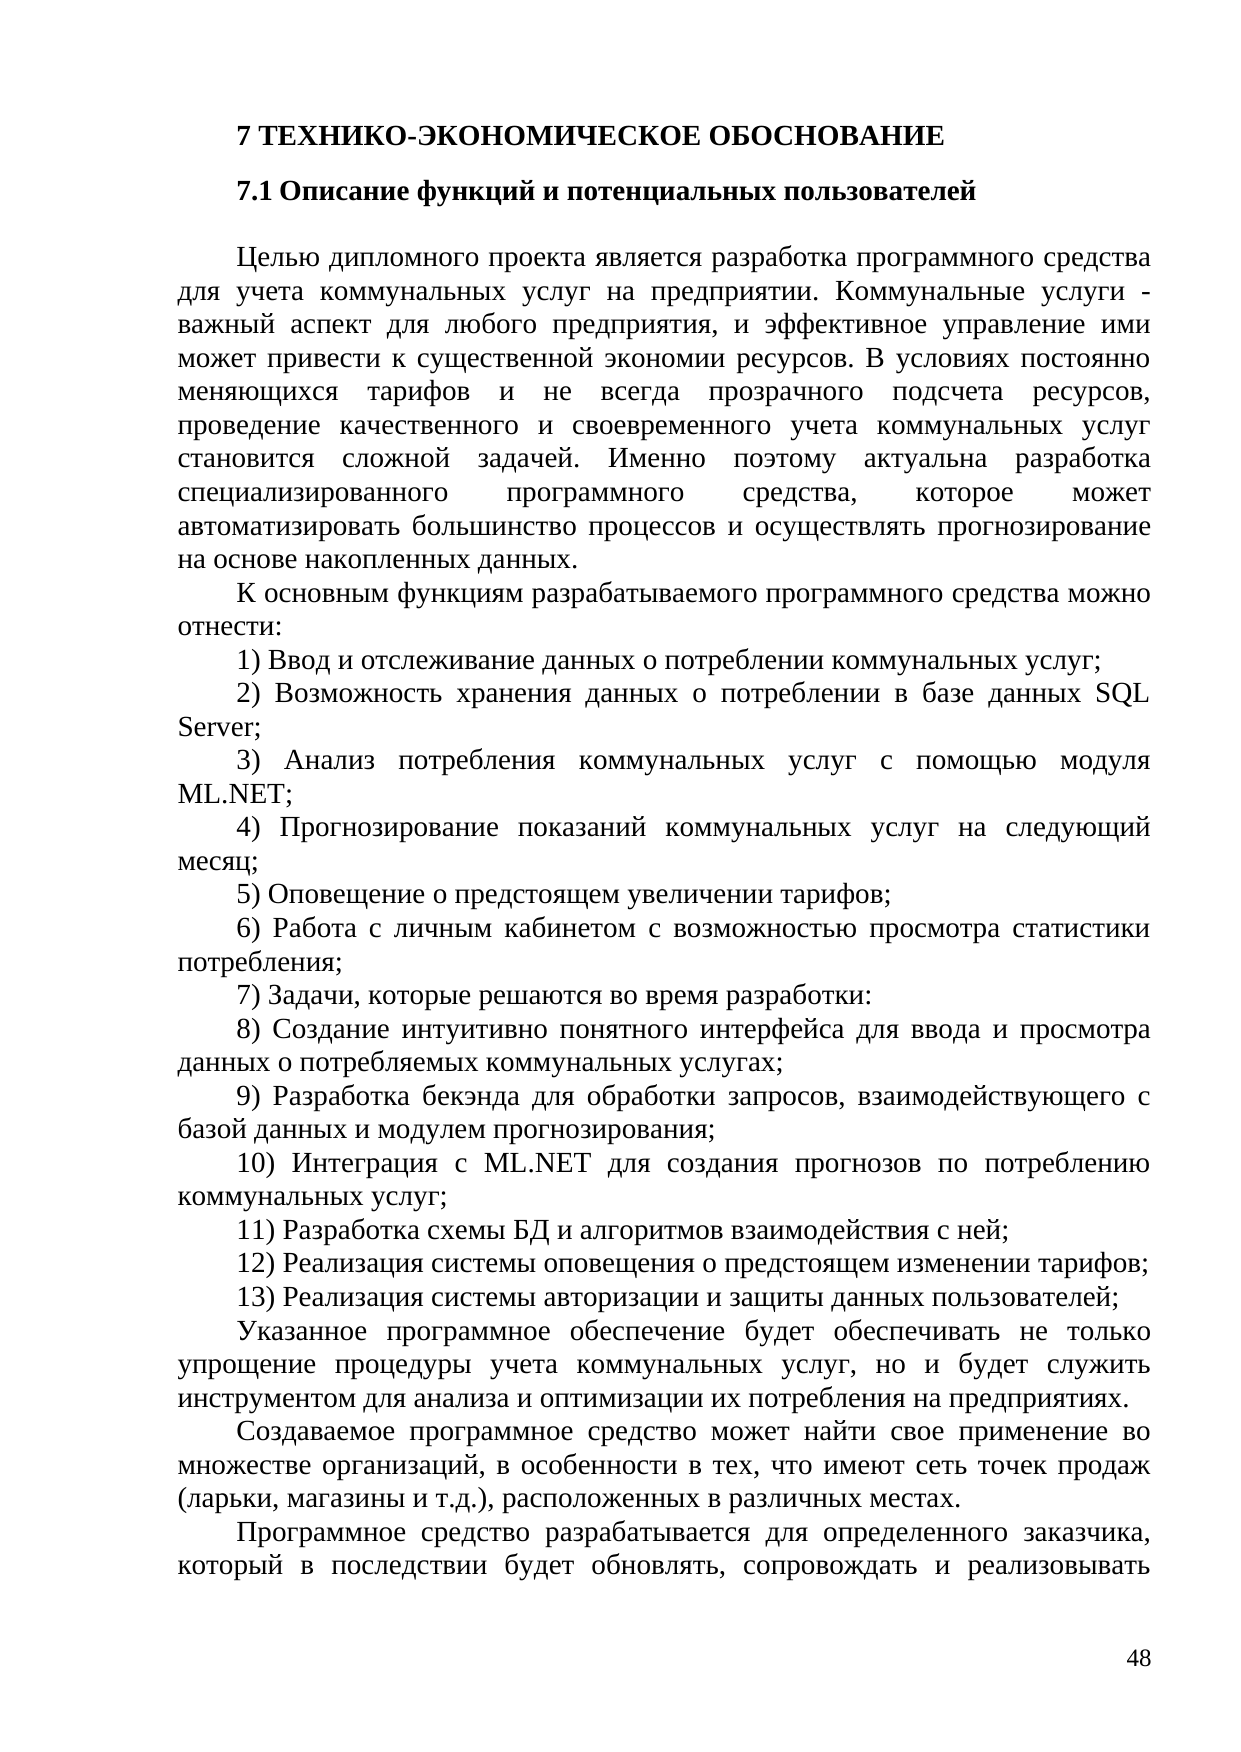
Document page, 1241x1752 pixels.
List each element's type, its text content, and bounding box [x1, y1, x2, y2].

text 12) Реализация системы оповещения о предстоящем изменении тарифов; [177, 1246, 1152, 1279]
text 2) Возможность хранения данных о потреблении в базе данных SQL Server; [177, 675, 1152, 742]
text 10) Интеграция с ML.NET для создания прогнозов по потреблению коммунальных услуг; [177, 1145, 1152, 1212]
text Указанное программное обеспечение будет обеспечивать не только упрощение процедуры учета коммунальных услуг, но и будет служить инструментом для анализа и оптимизации их потребления на предприятиях. [177, 1313, 1152, 1413]
text 9) Разработка бекэнда для обработки запросов, взаимодействующего с базой данных и модулем прогнозирования; [177, 1078, 1152, 1145]
text 7 ТЕХНИКО-ЭКОНОМИЧЕСКОЕ ОБОСНОВАНИЕ [177, 118, 1152, 152]
text 6) Работа с личным кабинетом с возможностью просмотра статистики потребления; [177, 910, 1152, 977]
text 13) Реализация системы авторизации и защиты данных пользователей; [177, 1279, 1152, 1313]
text 11) Разработка схемы БД и алгоритмов взаимодействия с ней; [177, 1212, 1152, 1246]
text Целью дипломного проекта является разработка программного средства для учета коммунальных услуг на предприятии. Коммунальные услуги - важный аспект для любого предприятия, и эффективное управление ими может привести к существенной экономии ресурсов. В условиях постоянно меняющихся тарифов и не всегда прозрачного подсчета ресурсов, проведение качественного и своевременного учета коммунальных услуг становится сложной задачей. Именно поэтому актуальна разработка специализированного программного средства, которое может автоматизировать большинство процессов и осуществлять прогнозирование на основе накопленных данных. [177, 239, 1152, 575]
text 8) Создание интуитивно понятного интерфейса для ввода и просмотра данных о потребляемых коммунальных услугах; [177, 1011, 1152, 1078]
text 5) Оповещение о предстоящем увеличении тарифов; [177, 877, 1152, 910]
text 7) Задачи, которые решаются во время разработки: [177, 977, 1152, 1011]
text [177, 1514, 1152, 1581]
text К основным функциям разрабатываемого программного средства можно отнести: [177, 575, 1152, 642]
text 7.1 Описание функций и потенциальных пользователей [177, 179, 1152, 206]
text 3) Анализ потребления коммунальных услуг с помощью модуля ML.NET; [177, 742, 1152, 809]
text 4) Прогнозирование показаний коммунальных услуг на следующий месяц; [177, 809, 1152, 877]
text Создаваемое программное средство может найти свое применение во множестве организаций, в особенности в тех, что имеют сеть точек продаж (ларьки, магазины и т.д.), расположенных в различных местах. [177, 1413, 1152, 1514]
text 1) Ввод и отслеживание данных о потреблении коммунальных услуг; [177, 642, 1152, 675]
